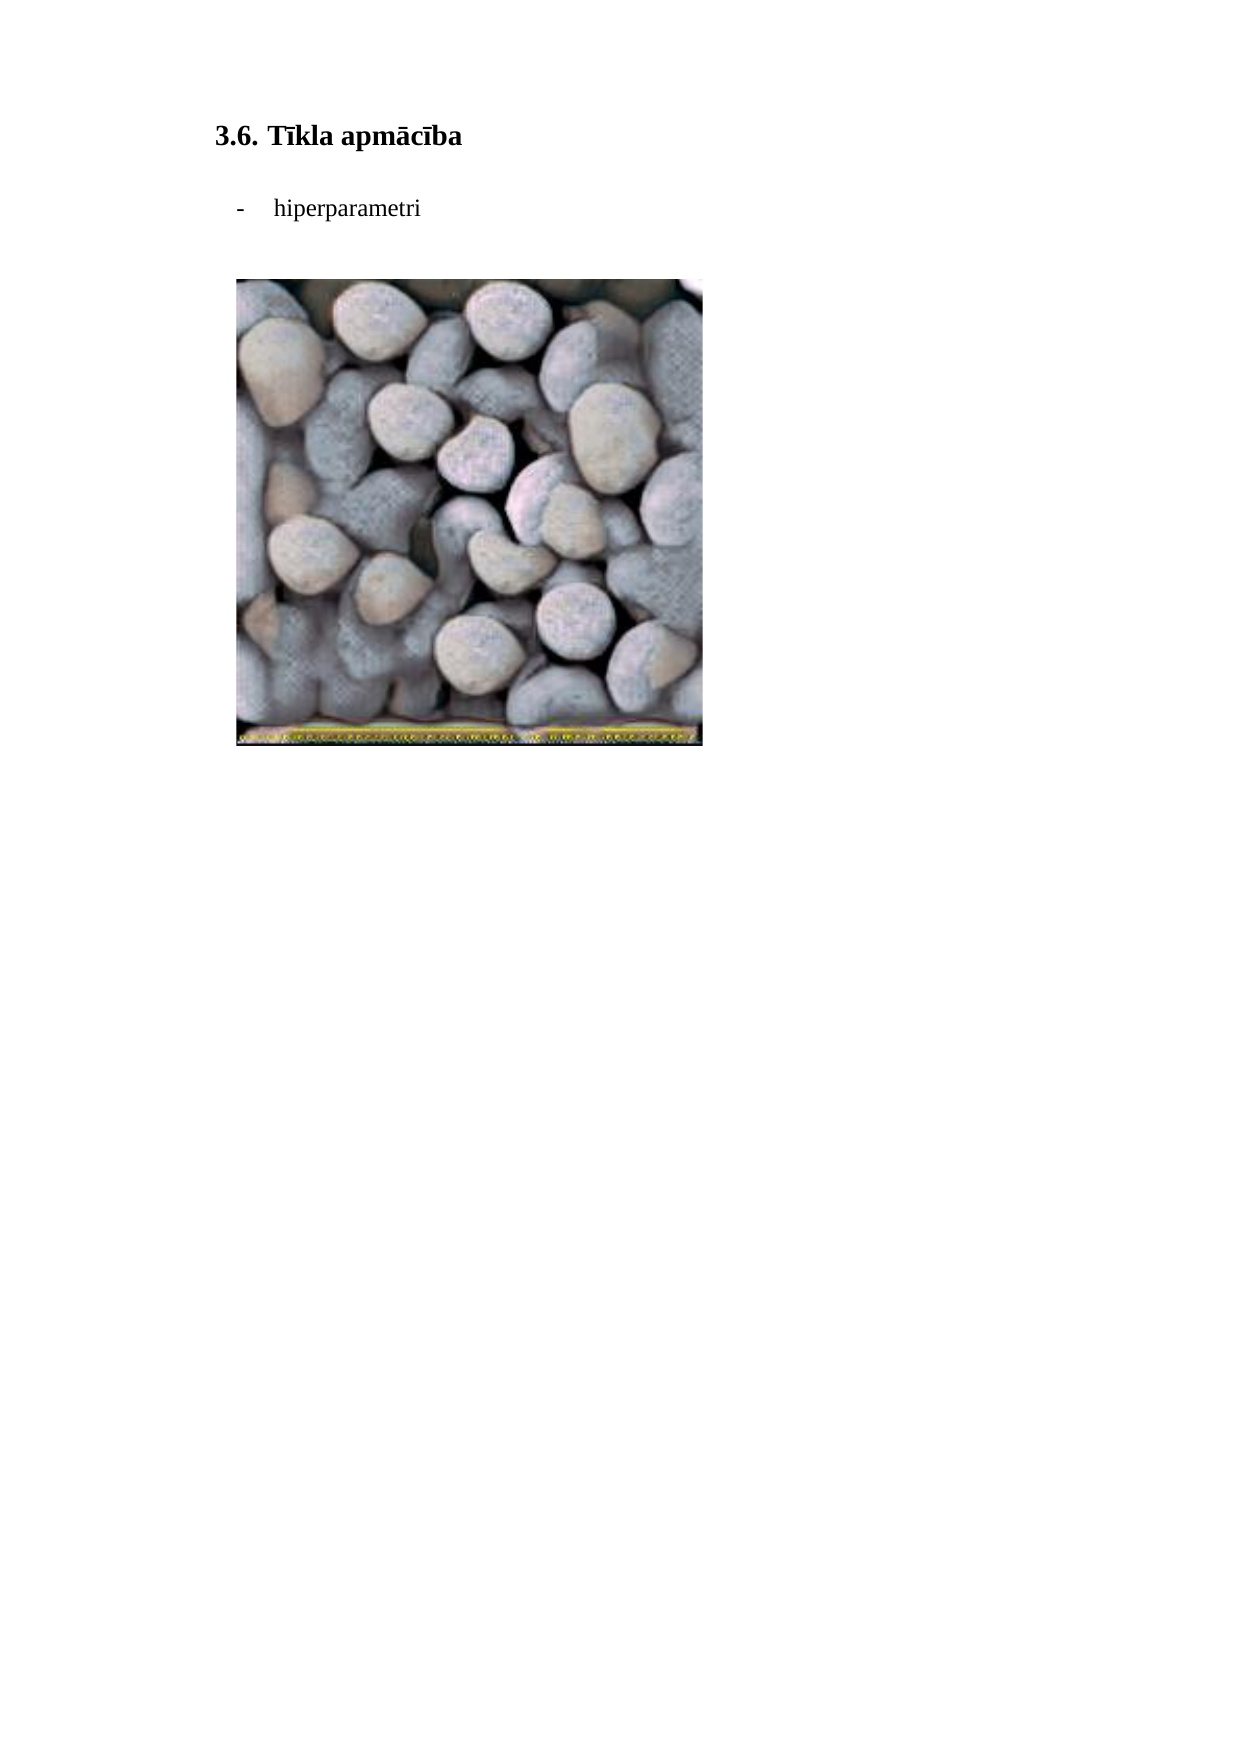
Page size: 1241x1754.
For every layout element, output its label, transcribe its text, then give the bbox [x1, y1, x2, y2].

list hiperparametri [236, 193, 1122, 222]
subtitle Tīkla apmācība [215, 118, 1122, 152]
picture [236, 279, 703, 746]
